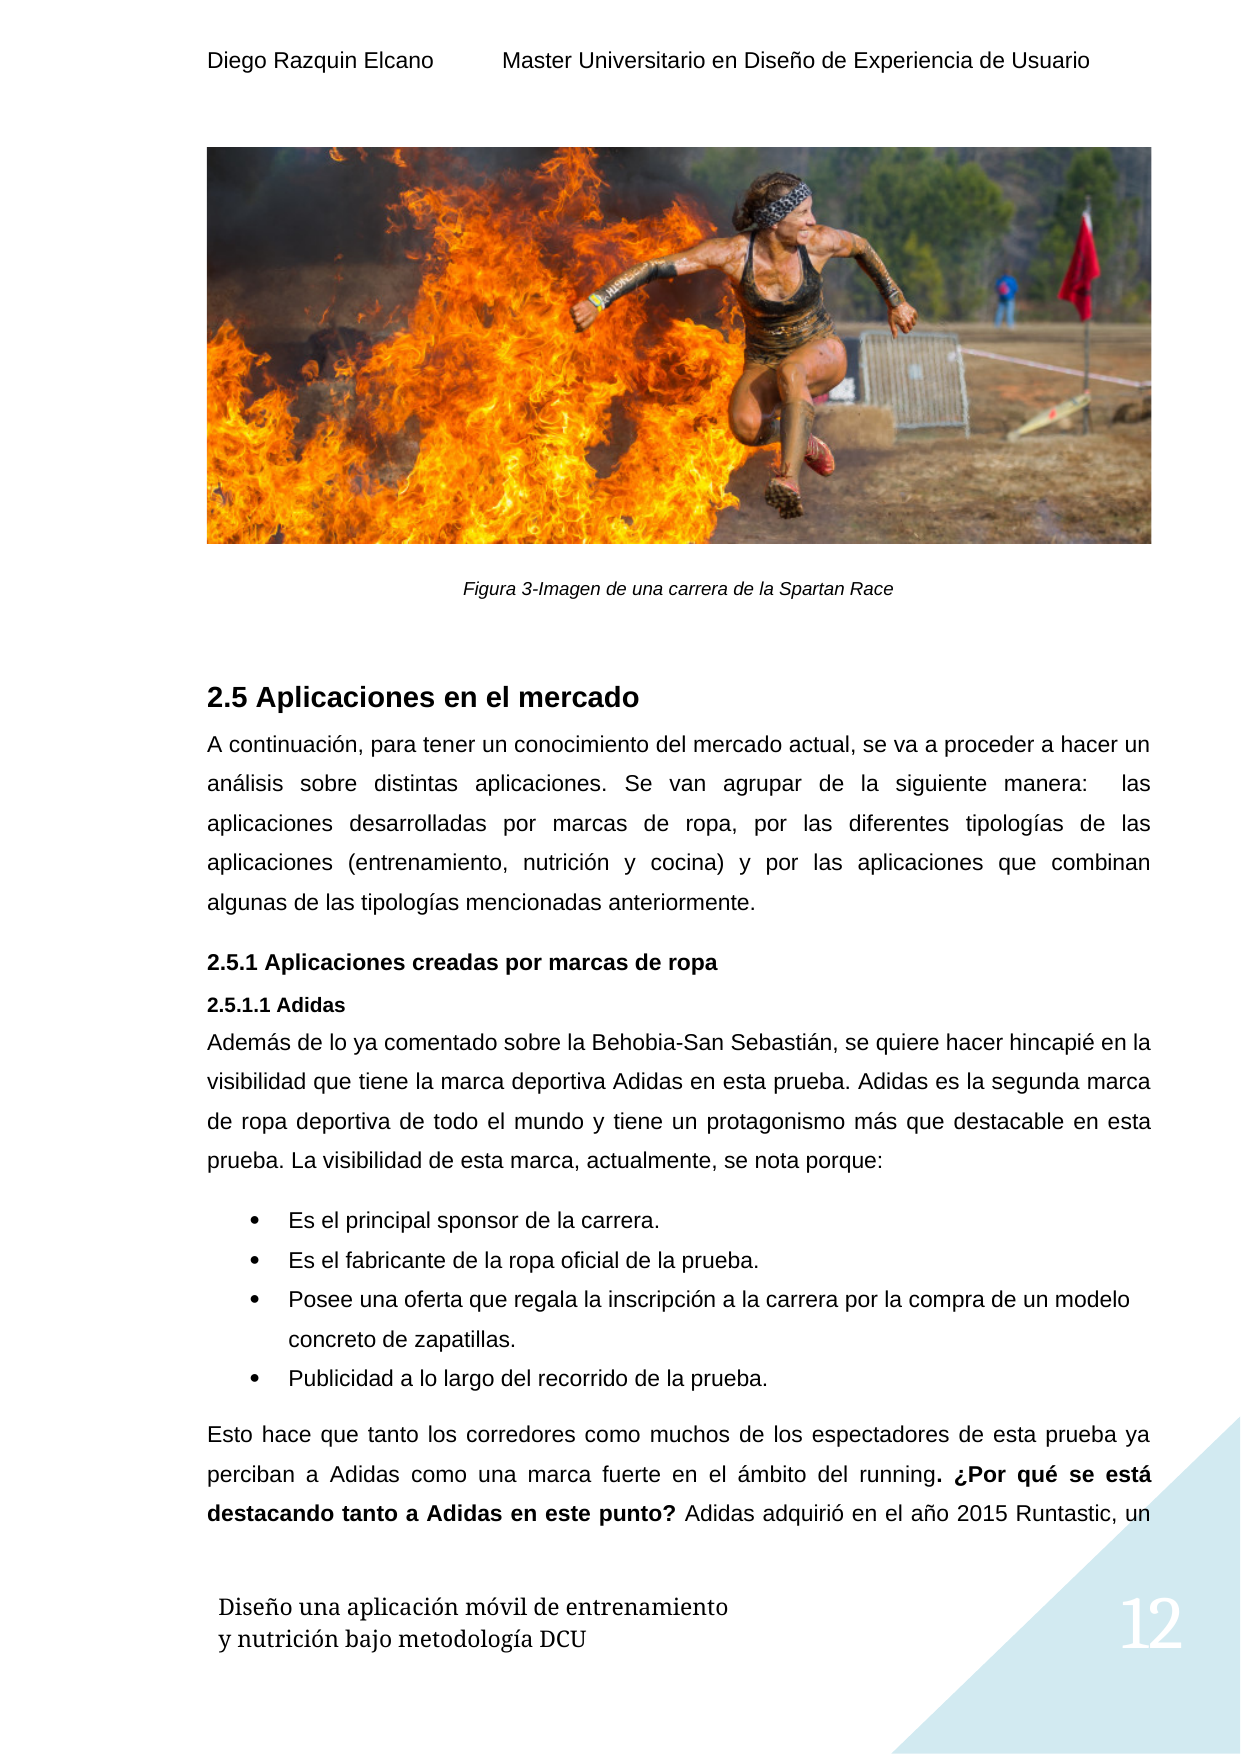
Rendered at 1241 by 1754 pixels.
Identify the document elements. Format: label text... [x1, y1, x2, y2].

text 2.5.1.1 Adidas [207, 993, 1152, 1017]
list Posee una oferta que regala la inscripción a la carrera por la compra de un modelo concreto de zapatillas. [251, 1286, 1152, 1352]
subtitle 2.5 Aplicaciones en el mercado [207, 681, 1152, 714]
picture [206, 147, 1152, 544]
list Es el fabricante de la ropa oficial de la prueba. [251, 1247, 1152, 1273]
subtitle 2.5.1 Aplicaciones creadas por marcas de ropa [207, 949, 1152, 975]
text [207, 1421, 1152, 1527]
text Figura 3-Imagen de una carrera de la Spartan Race [207, 578, 1152, 599]
text A continuación, para tener un conocimiento del mercado actual, se va a proceder a hacer un análisis sobre distintas aplicaciones. Se van agrupar de la siguiente manera: las aplicaciones desarrolladas por marcas de ropa, por las diferentes tipologías de las aplicaciones (entrenamiento, nutrición y cocina) y por las aplicaciones que combinan algunas de las tipologías mencionadas anteriormente. [207, 731, 1152, 915]
list Publicidad a lo largo del recorrido de la prueba. [251, 1365, 1152, 1392]
list Es el principal sponsor de la carrera. [251, 1207, 1152, 1234]
text Además de lo ya comentado sobre la Behobia-San Sebastián, se quiere hacer hincapié en la visibilidad que tiene la marca deportiva Adidas en esta prueba. Adidas es la segunda marca de ropa deportiva de todo el mundo y tiene un protagonismo más que destacable en esta prueba. La visibilidad de esta marca, actualmente, se nota porque: [207, 1029, 1152, 1173]
